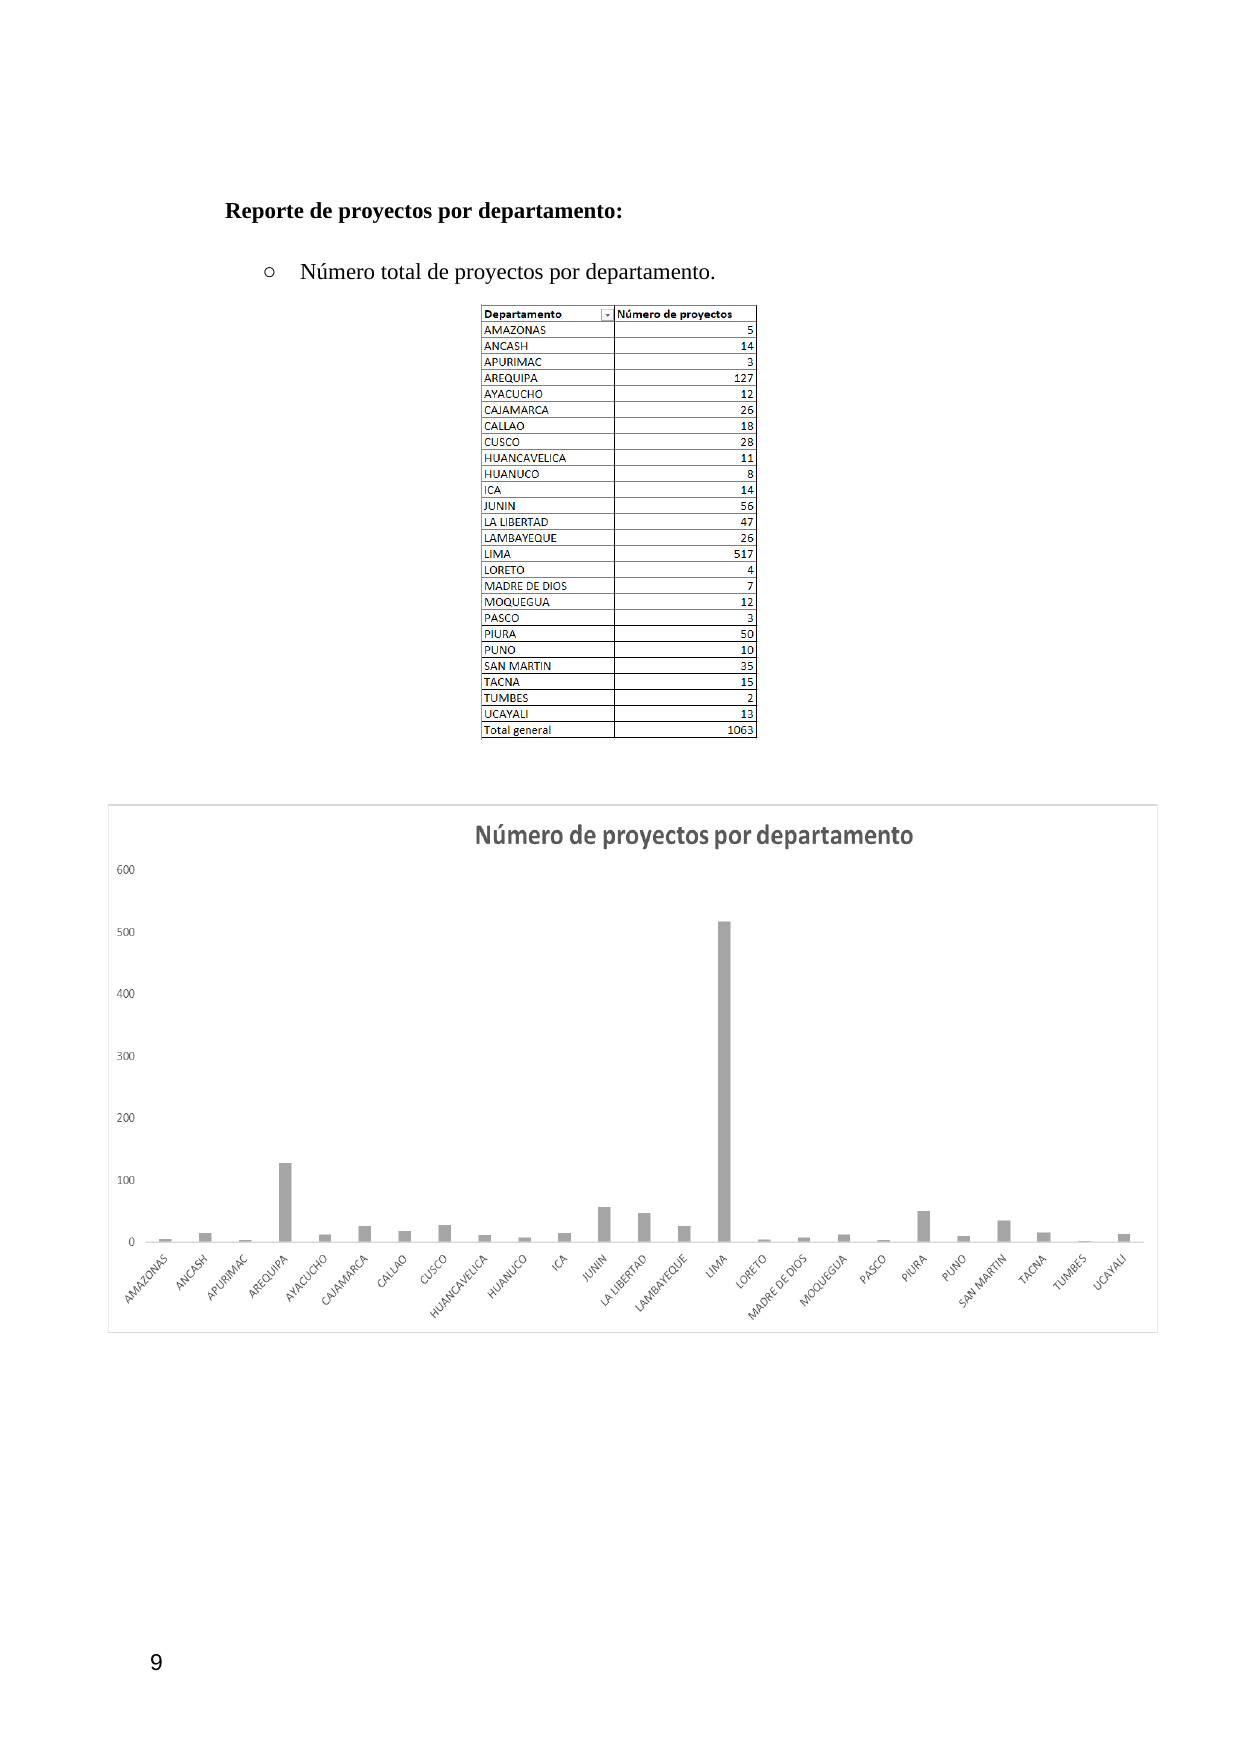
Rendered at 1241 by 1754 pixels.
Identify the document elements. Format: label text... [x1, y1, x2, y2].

picture [107, 804, 1158, 1333]
list Número total de proyectos por departamento. [262, 258, 1090, 284]
picture [481, 304, 760, 740]
text Reporte de proyectos por departamento: [225, 198, 1090, 224]
